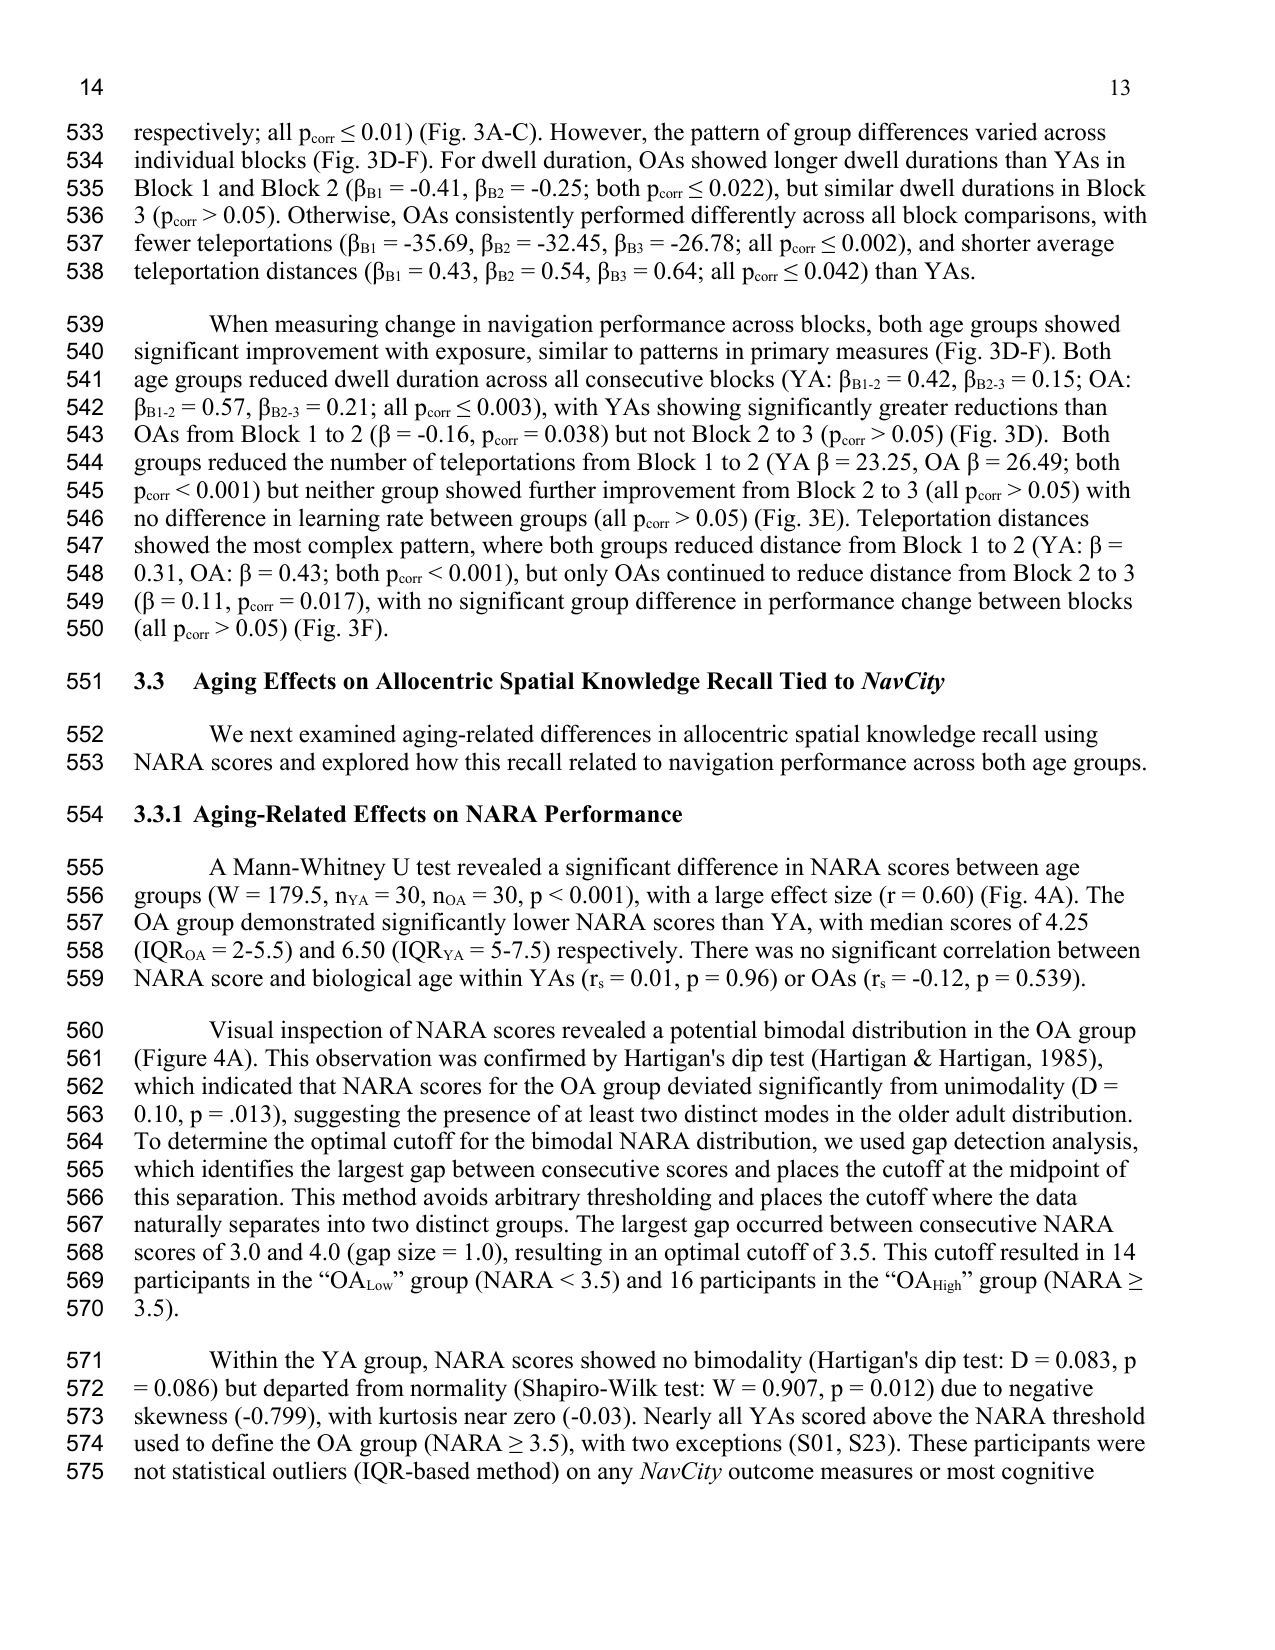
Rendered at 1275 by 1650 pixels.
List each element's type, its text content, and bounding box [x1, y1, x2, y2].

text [133, 118, 1152, 285]
subtitle Aging-Related Effects on NARA Performance [133, 800, 1152, 828]
text Visual inspection of NARA scores revealed a potential bimodal distribution in the OA group (Figure 4A). This observation was confirmed by Hartigan's dip test (Hartigan & Hartigan, 1985), which indicated that NARA scores for the OA group deviated significantly from unimodality (D = 0.10, p = .013), suggesting the presence of at least two distinct modes in the older adult distribution. To determine the optimal cutoff for the bimodal NARA distribution, we used gap detection analysis, which identifies the largest gap between consecutive scores and places the cutoff at the midpoint of this separation. This method avoids arbitrary thresholding and places the cutoff where the data naturally separates into two distinct groups. The largest gap occurred between consecutive NARA scores of 3.0 and 4.0 (gap size = 1.0), resulting in an optimal cutoff of 3.5. This cutoff resulted in 14 participants in the “OALow” group (NARA < 3.5) and 16 participants in the “OAHigh” group (NARA ≥ 3.5). [133, 1017, 1152, 1321]
subtitle Aging Effects on Allocentric Spatial Knowledge Recall Tied to NavCity [133, 667, 1152, 695]
text We next examined aging-related differences in allocentric spatial knowledge recall using NARA scores and explored how this recall related to navigation performance across both age groups. [133, 720, 1152, 775]
text A Mann-Whitney U test revealed a significant difference in NARA scores between age groups (W = 179.5, nYA = 30, nOA = 30, p < 0.001), with a large effect size (r = 0.60) (Fig. 4A). The OA group demonstrated significantly lower NARA scores than YA, with median scores of 4.25 (IQROA = 2-5.5) and 6.50 (IQRYA = 5-7.5) respectively. There was no significant correlation between NARA score and biological age within YAs (rs = 0.01, p = 0.96) or OAs (rs = -0.12, p = 0.539). [133, 853, 1152, 992]
text When measuring change in navigation performance across blocks, both age groups showed significant improvement with exposure, similar to patterns in primary measures (Fig. 3D-F). Both age groups reduced dwell duration across all consecutive blocks (YA: βB1-2 = 0.42, βB2-3 = 0.15; OA: βB1-2 = 0.57, βB2-3 = 0.21; all pcorr ≤ 0.003), with YAs showing significantly greater reductions than OAs from Block 1 to 2 (β = -0.16, pcorr = 0.038) but not Block 2 to 3 (pcorr > 0.05) (Fig. 3D). Both groups reduced the number of teleportations from Block 1 to 2 (YA β = 23.25, OA β = 26.49; both pcorr < 0.001) but neither group showed further improvement from Block 2 to 3 (all pcorr > 0.05) with no difference in learning rate between groups (all pcorr > 0.05) (Fig. 3E). Teleportation distances showed the most complex pattern, where both groups reduced distance from Block 1 to 2 (YA: β = 0.31, OA: β = 0.43; both pcorr < 0.001), but only OAs continued to reduce distance from Block 2 to 3 (β = 0.11, pcorr = 0.017), with no significant group difference in performance change between blocks (all pcorr > 0.05) (Fig. 3F). [133, 310, 1152, 642]
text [133, 1346, 1152, 1485]
